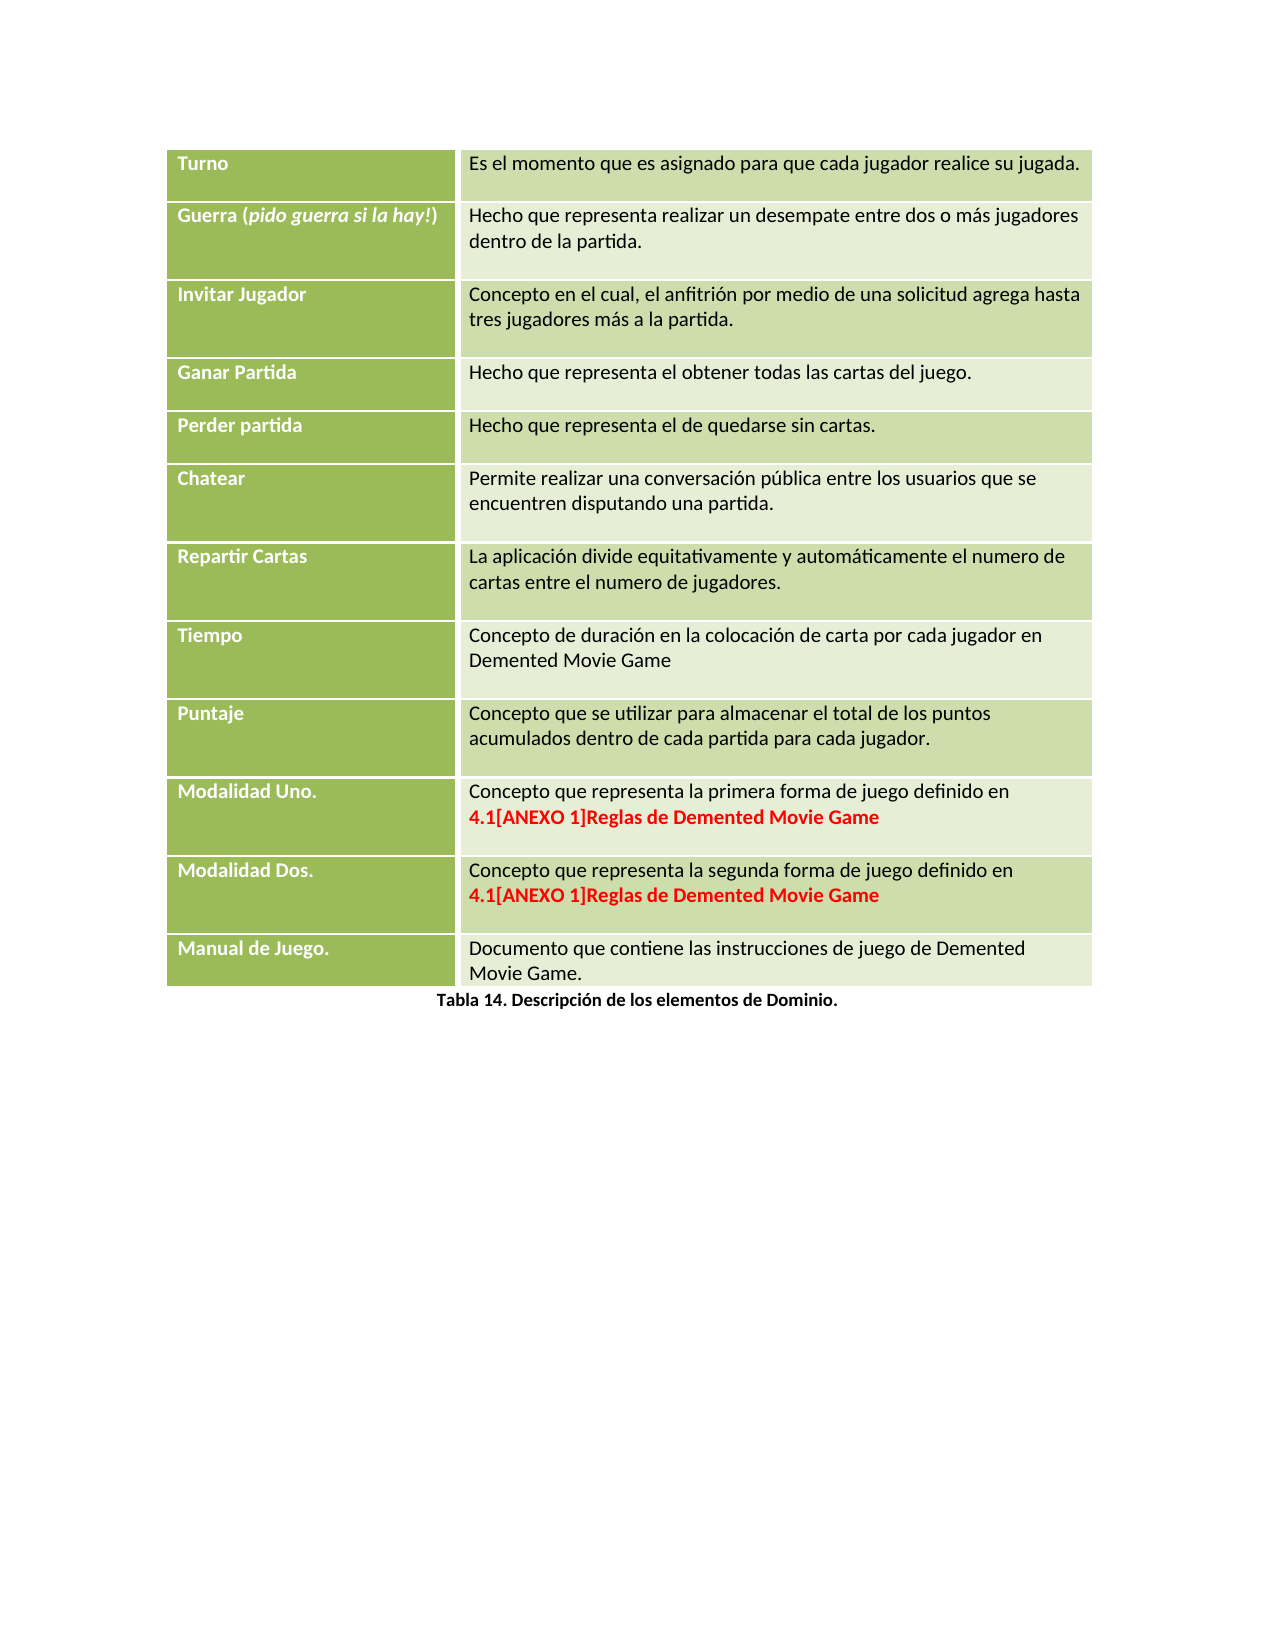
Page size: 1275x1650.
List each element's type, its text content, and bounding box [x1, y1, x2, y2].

table_cell Modalidad Dos. [167, 857, 455, 933]
table_cell Ganar Partida [167, 359, 455, 410]
table_cell Concepto de duración en la colocación de carta por cada jugador en Demented Movie Game [461, 622, 1092, 698]
table_cell Invitar Jugador [167, 281, 455, 357]
table_cell Modalidad Uno. [167, 779, 455, 855]
table_cell Tiempo [167, 622, 455, 698]
table_cell Hecho que representa realizar un desempate entre dos o más jugadores dentro de la partida. [461, 203, 1092, 279]
table_cell Concepto que representa la primera forma de juego definido en 4.1[ANEXO 1]Reglas de Demented Movie Game [461, 779, 1092, 855]
table_cell Concepto que se utilizar para almacenar el total de los puntos acumulados dentro de cada partida para cada jugador. [461, 700, 1092, 776]
table_cell Perder partida [167, 412, 455, 463]
table_cell Hecho que representa el obtener todas las cartas del juego. [461, 359, 1092, 410]
table_cell Puntaje [167, 700, 455, 776]
table_cell Hecho que representa el de quedarse sin cartas. [461, 412, 1092, 463]
table_cell La aplicación divide equitativamente y automáticamente el numero de cartas entre el numero de jugadores. [461, 544, 1092, 620]
table_cell Manual de Juego. [167, 935, 455, 986]
table_cell Guerra (pido guerra si la hay!) [167, 203, 455, 279]
text Tabla 14. Descripción de los elementos de Dominio. [177, 988, 1098, 1011]
table_cell Chatear [167, 465, 455, 541]
table_cell Turno [167, 150, 455, 201]
table_cell Concepto que representa la segunda forma de juego definido en 4.1[ANEXO 1]Reglas de Demented Movie Game [461, 857, 1092, 933]
table_cell Es el momento que es asignado para que cada jugador realice su jugada. [461, 150, 1092, 201]
table_cell Documento que contiene las instrucciones de juego de Demented Movie Game. [461, 935, 1092, 986]
table_cell Concepto en el cual, el anfitrión por medio de una solicitud agrega hasta tres jugadores más a la partida. [461, 281, 1092, 357]
table_cell Permite realizar una conversación pública entre los usuarios que se encuentren disputando una partida. [461, 465, 1092, 541]
table_cell Repartir Cartas [167, 544, 455, 620]
